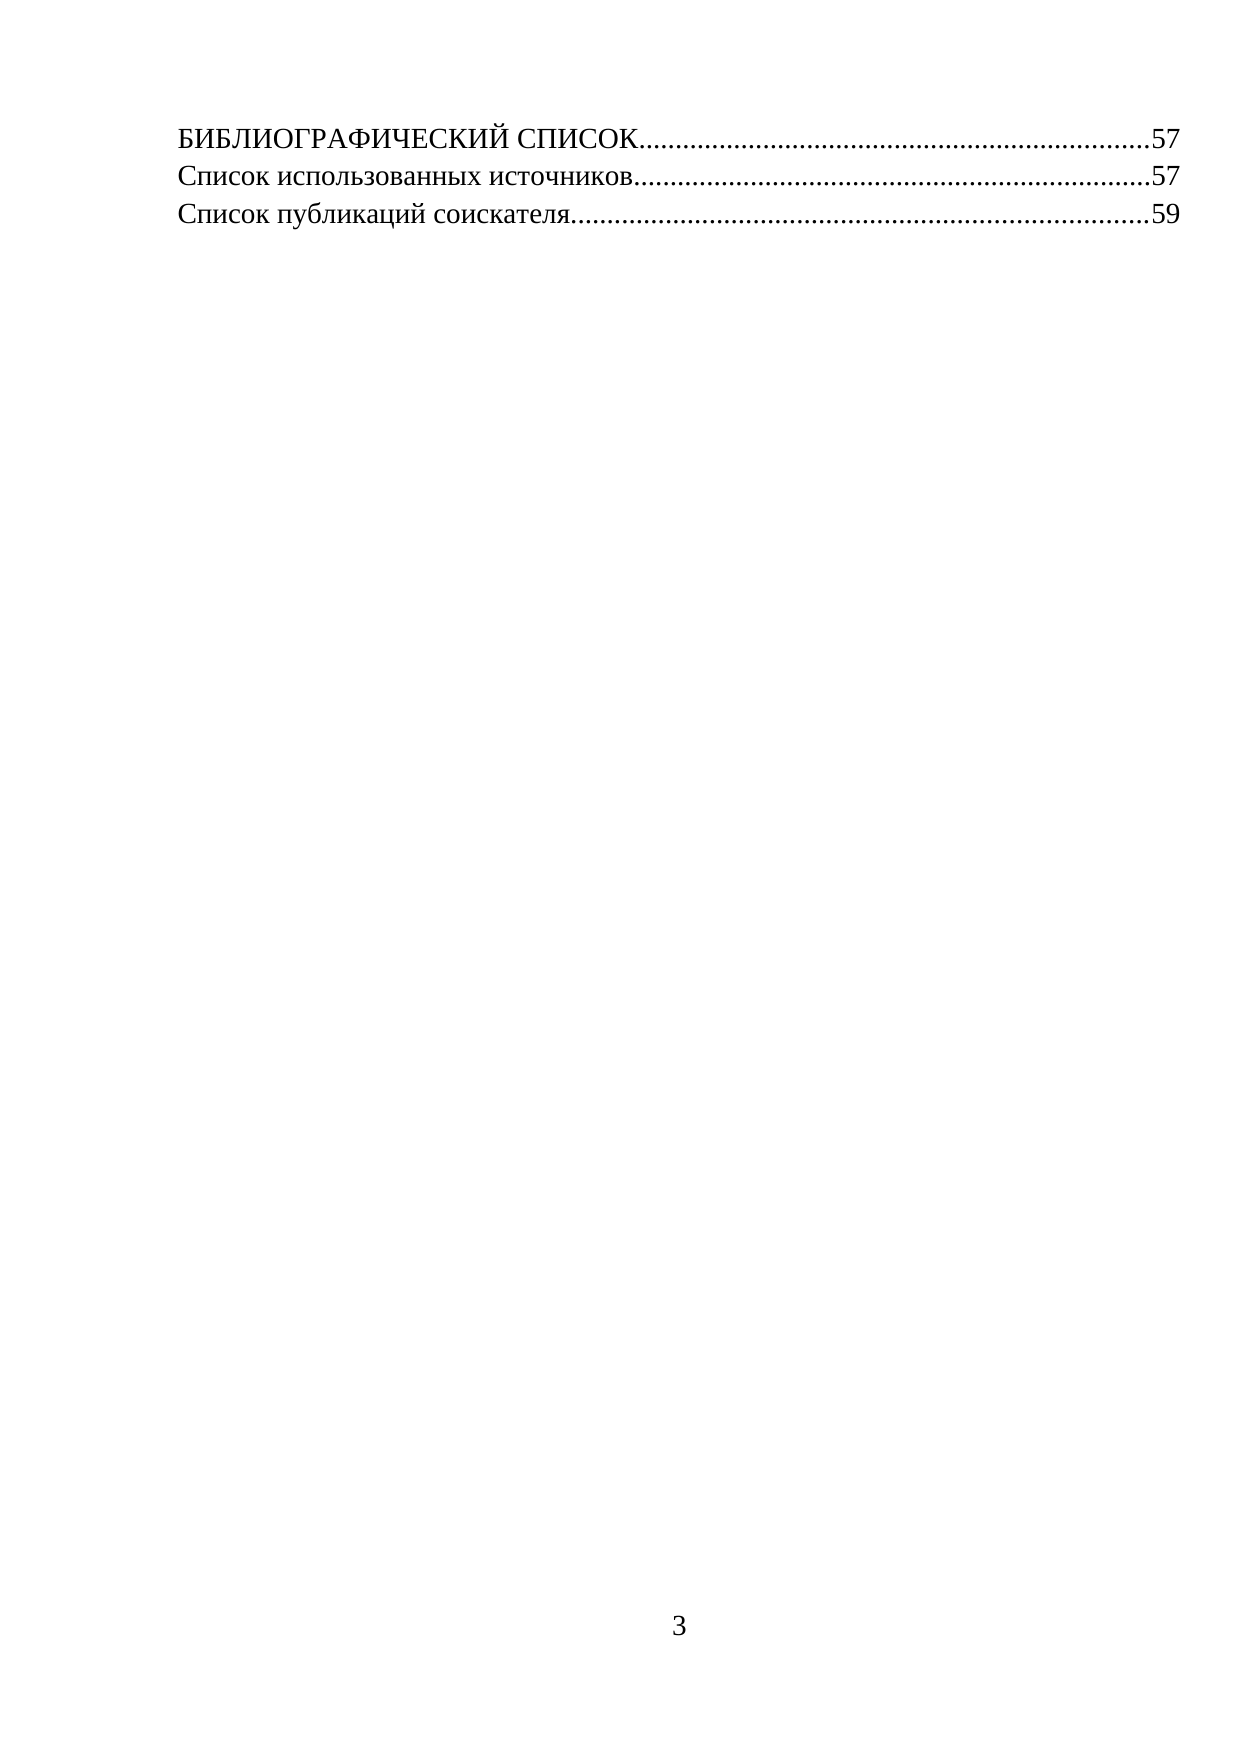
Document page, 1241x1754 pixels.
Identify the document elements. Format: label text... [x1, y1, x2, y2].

text Список публикаций соискателя 59 [177, 193, 1181, 231]
text Список использованных источников 57 [177, 156, 1181, 193]
text БИБЛИОГРАФИЧЕСКИЙ СПИСОК 57 [177, 118, 1181, 156]
